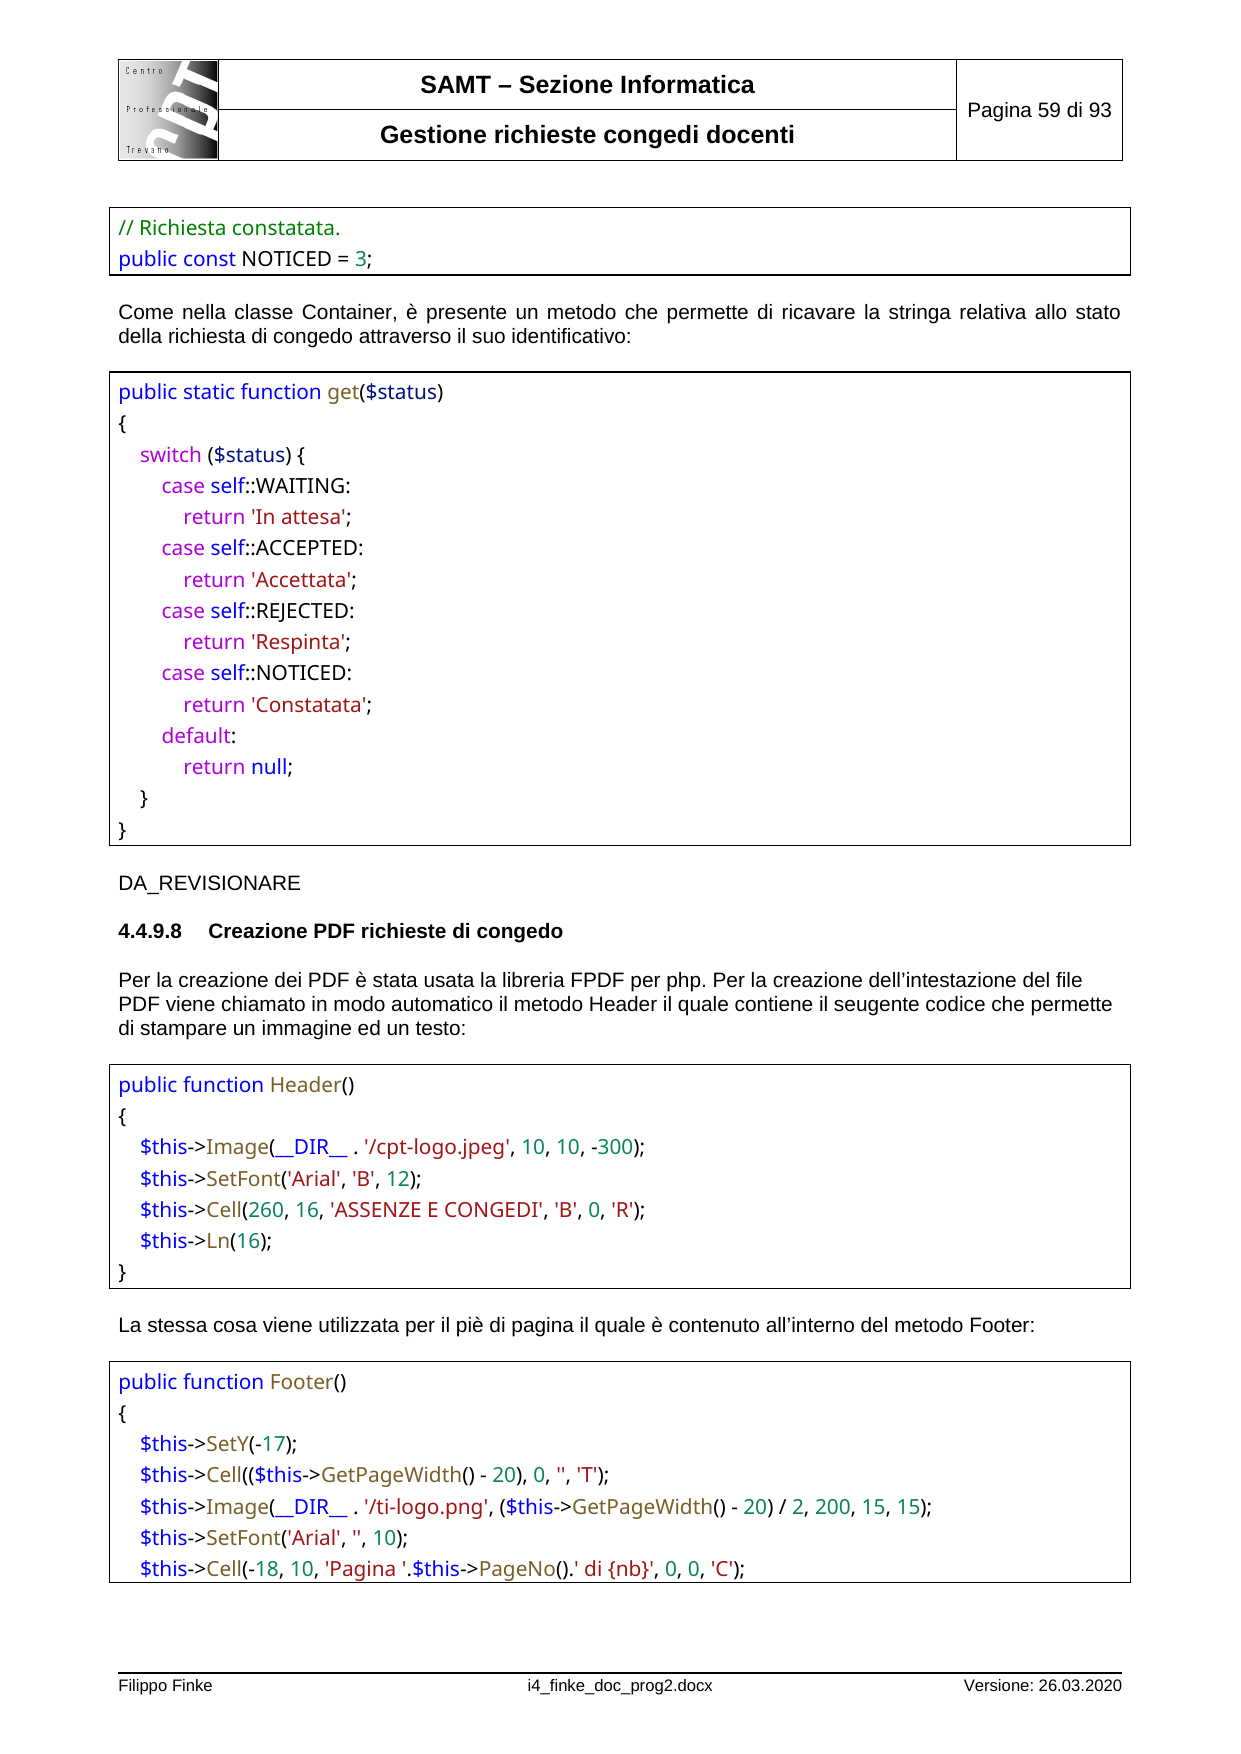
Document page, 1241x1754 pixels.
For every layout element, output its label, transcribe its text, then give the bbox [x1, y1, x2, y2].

text DA_REVISIONARE [118, 870, 1122, 894]
text return 'In attesa'; [118, 499, 1122, 531]
subtitle Creazione PDF richieste di congedo [118, 919, 1122, 943]
picture [118, 60, 218, 159]
text $this->SetFont('Arial', '', 10); [118, 1520, 1122, 1552]
text return 'Accettata'; [118, 562, 1122, 593]
text case self::ACCEPTED: [118, 531, 1122, 562]
text switch ($status) { [118, 437, 1122, 468]
text { [118, 1395, 1122, 1427]
text return 'Respinta'; [118, 624, 1122, 656]
text } [118, 781, 1122, 809]
text return 'Constatata'; [118, 687, 1122, 718]
text $this->Cell(-18, 10, 'Pagina '.$this->PageNo().' di {nb}', 0, 0, 'C'); [118, 1552, 1122, 1582]
text } [110, 1252, 1130, 1288]
text $this->Image(__DIR__ . '/cpt-logo.jpeg', 10, 10, -300); [118, 1130, 1122, 1161]
text Come nella classe Container, è presente un metodo che permette di ricavare la stringa relativa allo stato della richiesta di congedo attraverso il suo identificativo: [118, 299, 1122, 347]
text case self::REJECTED: [118, 593, 1122, 624]
text $this->Ln(16); [118, 1223, 1122, 1252]
text case self::WAITING: [118, 468, 1122, 499]
text { [118, 1098, 1122, 1130]
text } [110, 809, 1130, 845]
text Per la creazione dei PDF è stata usata la libreria FPDF per php. Per la creazione dell’intestazione del file PDF viene chiamato in modo automatico il metodo Header il quale contiene il seugente codice che permette di stampare un immagine ed un testo: [118, 968, 1122, 1040]
text $this->SetFont('Arial', 'B', 12); [118, 1161, 1122, 1192]
text $this->Cell(260, 16, 'ASSENZE E CONGEDI', 'B', 0, 'R'); [118, 1192, 1122, 1223]
text { [118, 406, 1122, 437]
text case self::NOTICED: [118, 656, 1122, 687]
text public function Header() [110, 1065, 1130, 1098]
text // Richiesta constatata. [110, 208, 1130, 238]
text return null; [118, 749, 1122, 781]
text public static function get($status) [110, 373, 1130, 406]
text public function Footer() [110, 1362, 1130, 1395]
text $this->Cell(($this->GetPageWidth() - 20), 0, '', 'T'); [118, 1458, 1122, 1489]
text default: [118, 718, 1122, 749]
text $this->SetY(-17); [118, 1427, 1122, 1458]
text public const NOTICED = 3; [110, 238, 1130, 274]
text La stessa cosa viene utilizzata per il piè di pagina il quale è contenuto all’interno del metodo Footer: [118, 1313, 1122, 1337]
text $this->Image(__DIR__ . '/ti-logo.png', ($this->GetPageWidth() - 20) / 2, 200, 15, 15); [118, 1489, 1122, 1520]
